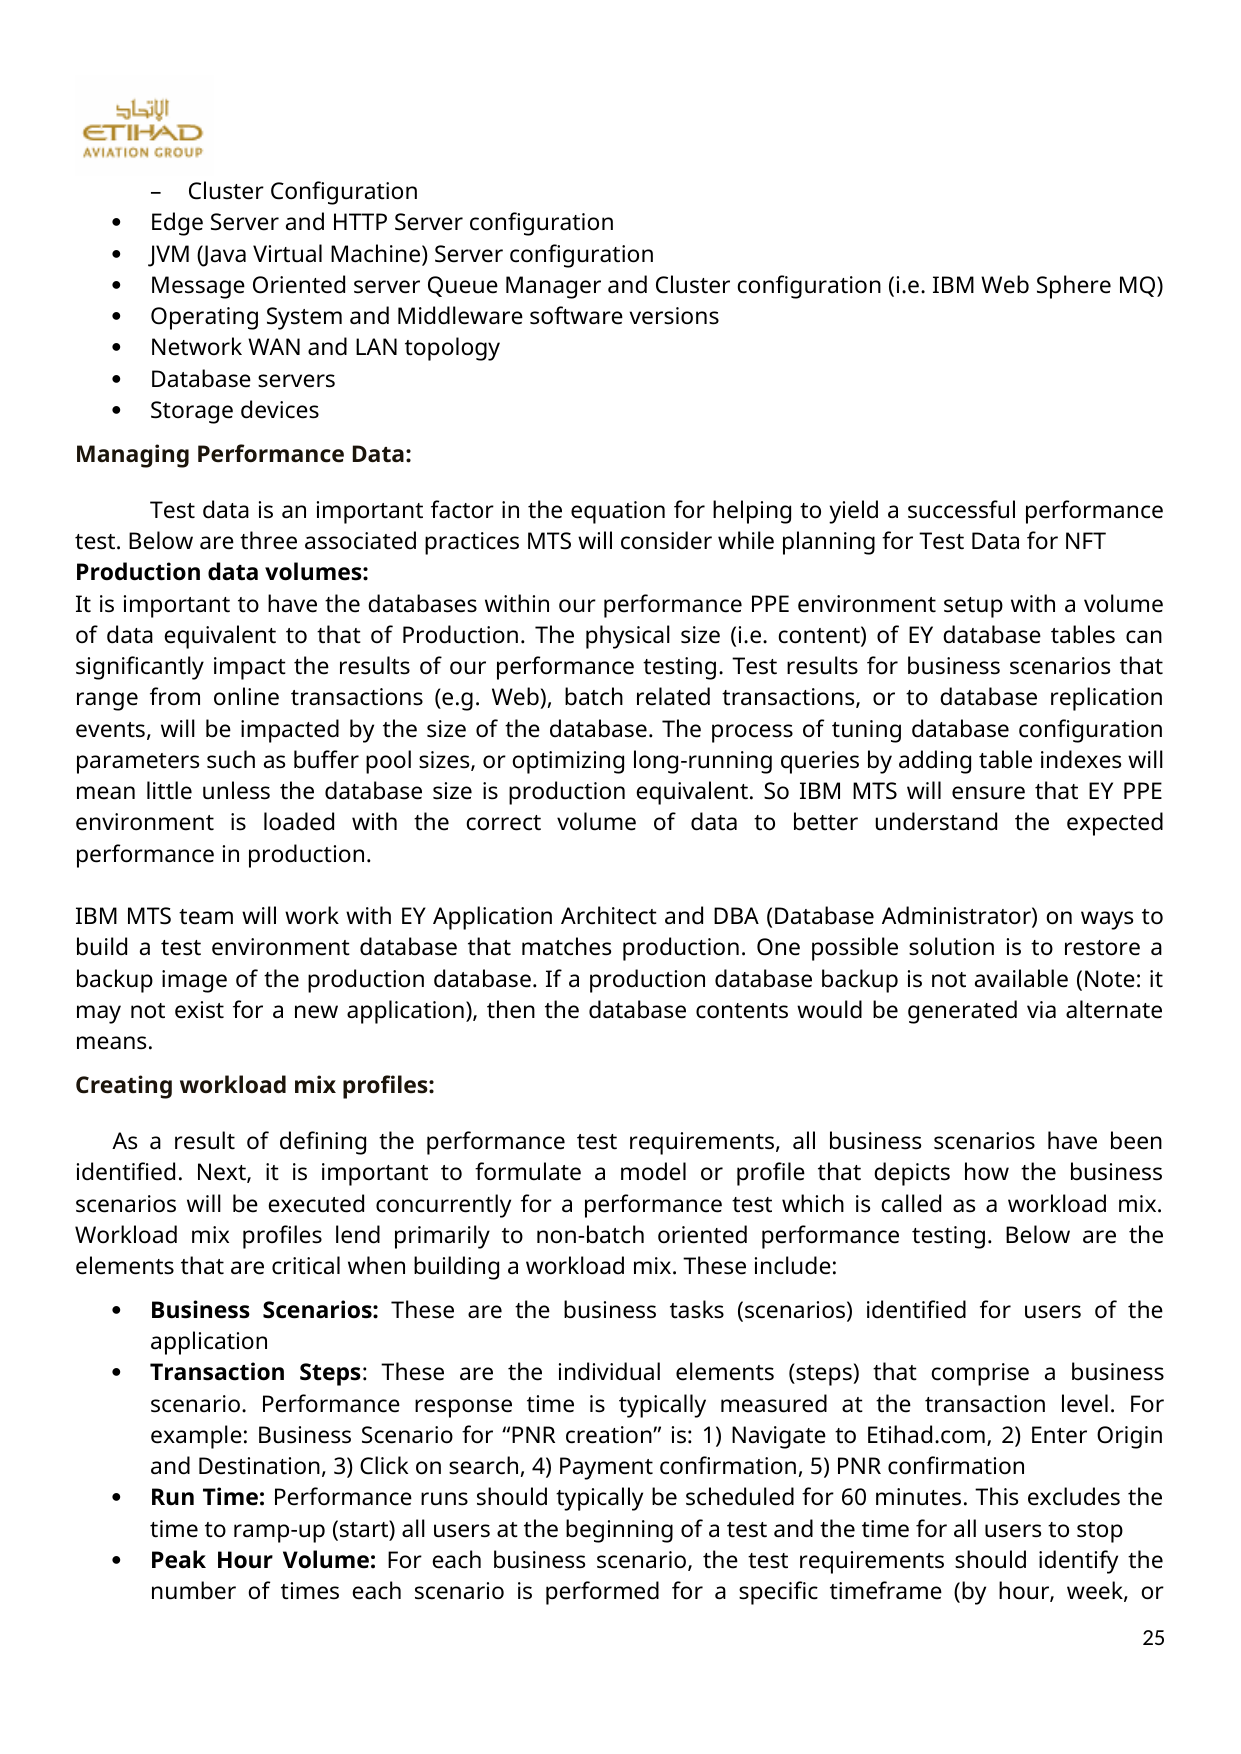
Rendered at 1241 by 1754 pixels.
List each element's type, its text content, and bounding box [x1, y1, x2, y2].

list Database servers [112, 362, 1165, 394]
list Network WAN and LAN topology [112, 331, 1165, 362]
list Operating System and Middleware software versions [112, 300, 1165, 331]
list Business Scenarios: These are the business tasks (scenarios) identified for users of the application [112, 1294, 1165, 1356]
list JVM (Java Virtual Machine) Server configuration [112, 237, 1165, 269]
picture [75, 75, 214, 176]
list Storage devices [112, 394, 1165, 425]
list Run Time: Performance runs should typically be scheduled for 60 minutes. This excludes the time to ramp-up (start) all users at the beginning of a test and the time for all users to stop [112, 1481, 1165, 1544]
text As a result of defining the performance test requirements, all business scenarios have been identified. Next, it is important to formulate a model or profile that depicts how the business scenarios will be executed concurrently for a performance test which is called as a workload mix. Workload mix profiles lend primarily to non-batch oriented performance testing. Below are the elements that are critical when building a workload mix. These include: [75, 1125, 1165, 1281]
list Creating workload mix profiles: [75, 1069, 1165, 1100]
list Transaction Steps: These are the individual elements (steps) that comprise a business scenario. Performance response time is typically measured at the transaction level. For example: Business Scenario for “PNR creation” is: 1) Navigate to Etihad.com, 2) Enter Origin and Destination, 3) Click on search, 4) Payment confirmation, 5) PNR confirmation [112, 1356, 1165, 1481]
text It is important to have the databases within our performance PPE environment setup with a volume of data equivalent to that of Production. The physical size (i.e. content) of EY database tables can significantly impact the results of our performance testing. Test results for business scenarios that range from online transactions (e.g. Web), batch related transactions, or to database replication events, will be impacted by the size of the database. The process of tuning database configuration parameters such as buffer pool sizes, or optimizing long-running queries by adding table indexes will mean little unless the database size is production equivalent. So IBM MTS will ensure that EY PPE environment is loaded with the correct volume of data to better understand the expected performance in production. [75, 587, 1165, 869]
list Edge Server and HTTP Server configuration [112, 206, 1165, 237]
list Managing Performance Data: [75, 437, 1165, 469]
text IBM MTS team will work with EY Application Architect and DBA (Database Administrator) on ways to build a test environment database that matches production. One possible solution is to restore a backup image of the production database. If a production database backup is not available (Note: it may not exist for a new application), then the database contents would be generated via alternate means. [75, 900, 1165, 1056]
list Message Oriented server Queue Manager and Cluster configuration (i.e. IBM Web Sphere MQ) [112, 269, 1165, 300]
list Cluster Configuration [150, 175, 1165, 206]
text Test data is an important factor in the equation for helping to yield a successful performance test. Below are three associated practices MTS will consider while planning for Test Data for NFT [75, 494, 1165, 556]
text Production data volumes: [75, 556, 1165, 587]
